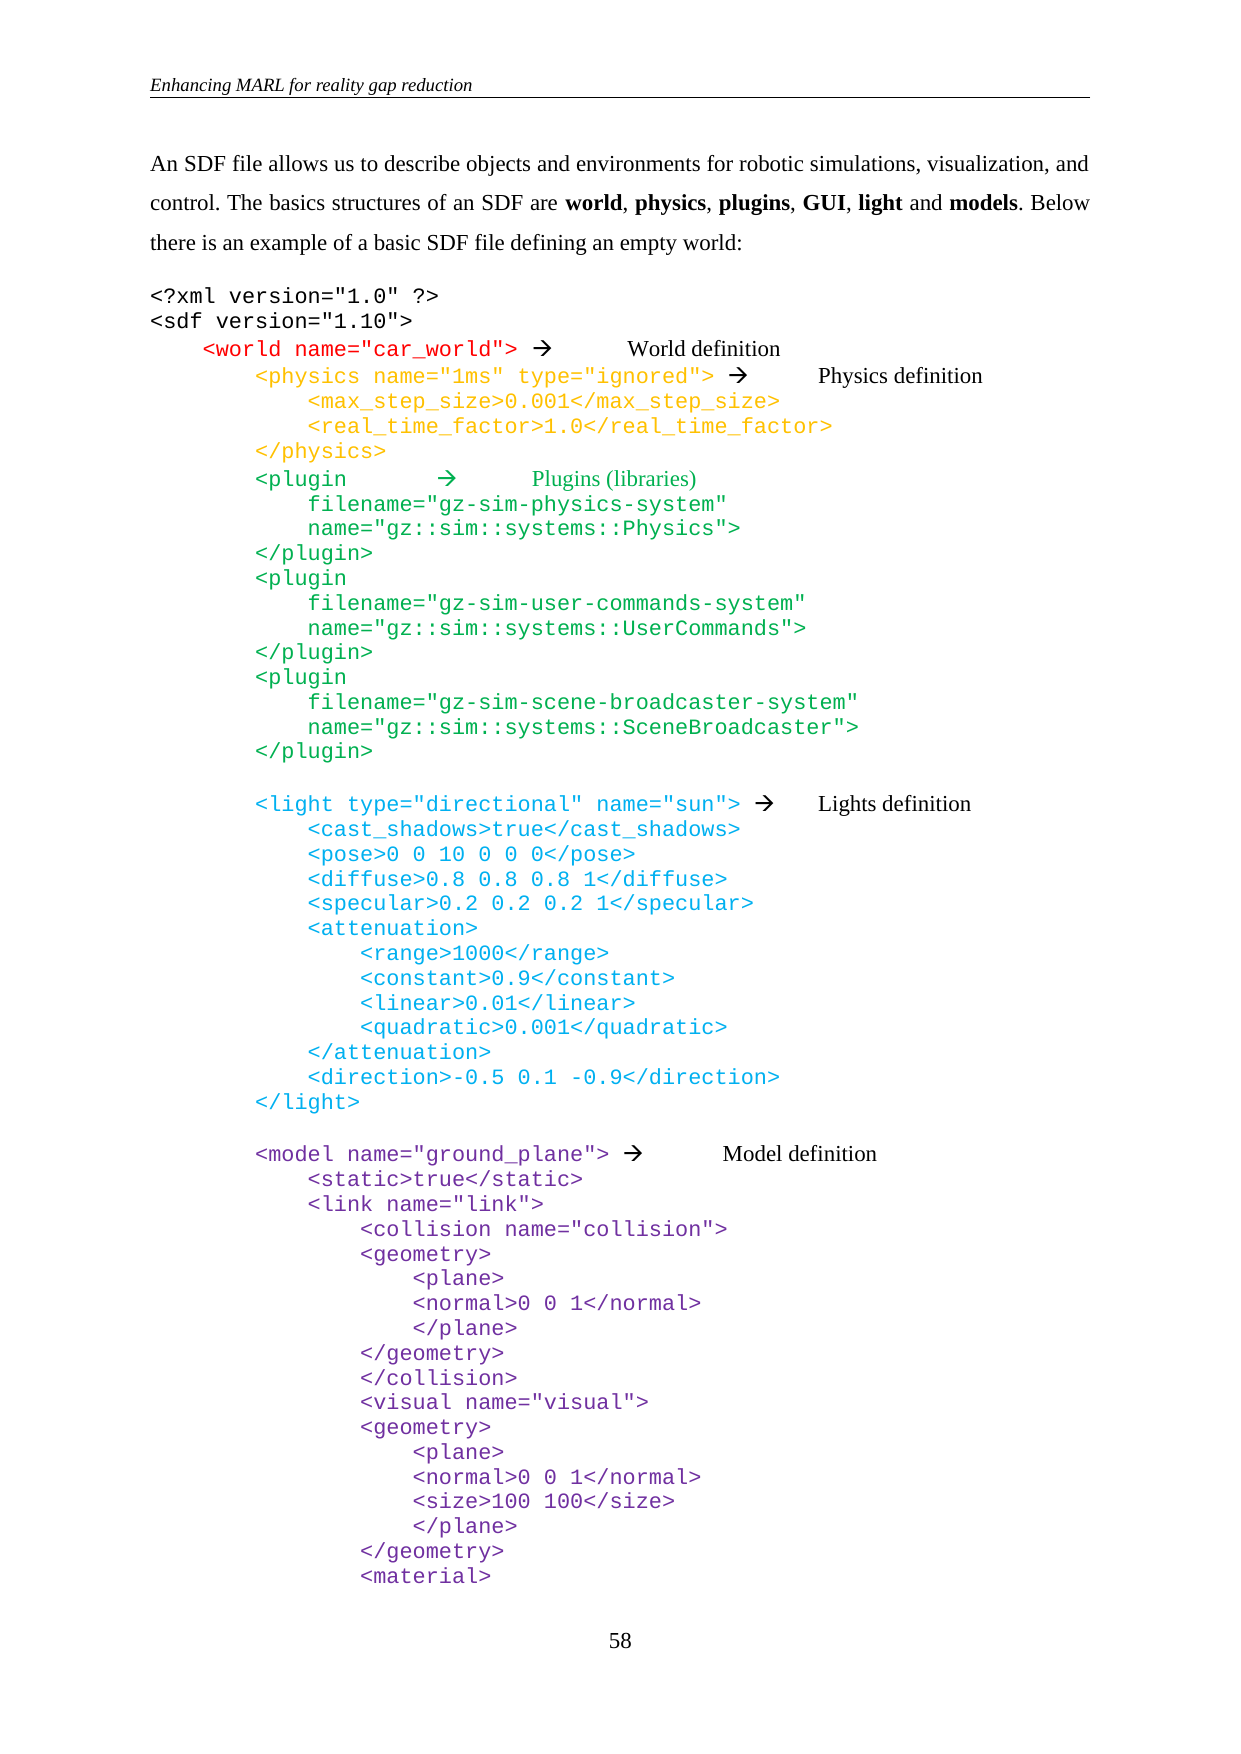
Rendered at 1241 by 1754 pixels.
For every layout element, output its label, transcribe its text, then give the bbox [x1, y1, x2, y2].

text <link name="link"> [150, 1193, 1090, 1218]
text </plane> [150, 1317, 1090, 1342]
text <max_step_size>0.001</max_step_size> [150, 391, 1090, 415]
text </physics> [150, 440, 1090, 465]
text name="gz::sim::systems::SceneBroadcaster"> [150, 716, 1090, 741]
text <plane> [150, 1441, 1090, 1466]
text </attenuation> [150, 1041, 1090, 1066]
text <material> [150, 1565, 1090, 1590]
text <normal>0 0 1</normal> [150, 1466, 1090, 1491]
text <static>true</static> [150, 1168, 1090, 1193]
text <plugin [150, 567, 1090, 592]
text <collision name="collision"> [150, 1218, 1090, 1243]
text </collision> [150, 1367, 1090, 1392]
text <diffuse>0.8 0.8 0.8 1</diffuse> [150, 868, 1090, 893]
text <light type="directional" name="sun"> Lights definition [150, 790, 1090, 818]
text <cast_shadows>true</cast_shadows> [150, 818, 1090, 843]
text </plugin> [150, 741, 1090, 766]
text </light> [150, 1091, 1090, 1116]
text </plane> [150, 1516, 1090, 1540]
text <linear>0.01</linear> [150, 992, 1090, 1017]
text <real_time_factor>1.0</real_time_factor> [150, 415, 1090, 440]
text <geometry> [150, 1416, 1090, 1441]
text <constant>0.9</constant> [150, 967, 1090, 992]
text filename="gz-sim-user-commands-system" [150, 592, 1090, 617]
text </plugin> [150, 642, 1090, 666]
text filename="gz-sim-scene-broadcaster-system" [150, 691, 1090, 716]
text <?xml version="1.0" ?> [150, 285, 1090, 310]
text <world name="car_world"> World definition [150, 335, 1090, 363]
text An SDF file allows us to describe objects and environments for robotic simulations, visualization, and control. The basics structures of an SDF are world, physics, plugins, GUI, light and models. Below there is an example of a basic SDF file defining an empty world: [150, 150, 1090, 255]
text <visual name="visual"> [150, 1392, 1090, 1416]
text name="gz::sim::systems::UserCommands"> [150, 617, 1090, 642]
text <attenuation> [150, 917, 1090, 942]
text <physics name="1ms" type="ignored"> Physics definition [150, 363, 1090, 391]
text <quadratic>0.001</quadratic> [150, 1017, 1090, 1041]
text <range>1000</range> [150, 942, 1090, 967]
text <pose>0 0 10 0 0 0</pose> [150, 843, 1090, 868]
text <geometry> [150, 1243, 1090, 1268]
text <direction>-0.5 0.1 -0.9</direction> [150, 1066, 1090, 1091]
text <plugin [150, 666, 1090, 691]
text <normal>0 0 1</normal> [150, 1292, 1090, 1317]
text <sdf version="1.10"> [150, 310, 1090, 335]
text <plugin Plugins (libraries) [150, 465, 1090, 493]
text <size>100 100</size> [150, 1491, 1090, 1516]
text filename="gz-sim-physics-system" [150, 493, 1090, 518]
text <plane> [150, 1268, 1090, 1292]
text </geometry> [150, 1540, 1090, 1565]
text <model name="ground_plane"> Model definition [150, 1141, 1090, 1168]
text <specular>0.2 0.2 0.2 1</specular> [150, 893, 1090, 917]
text name="gz::sim::systems::Physics"> [150, 518, 1090, 542]
text </plugin> [150, 542, 1090, 567]
text </geometry> [150, 1342, 1090, 1367]
